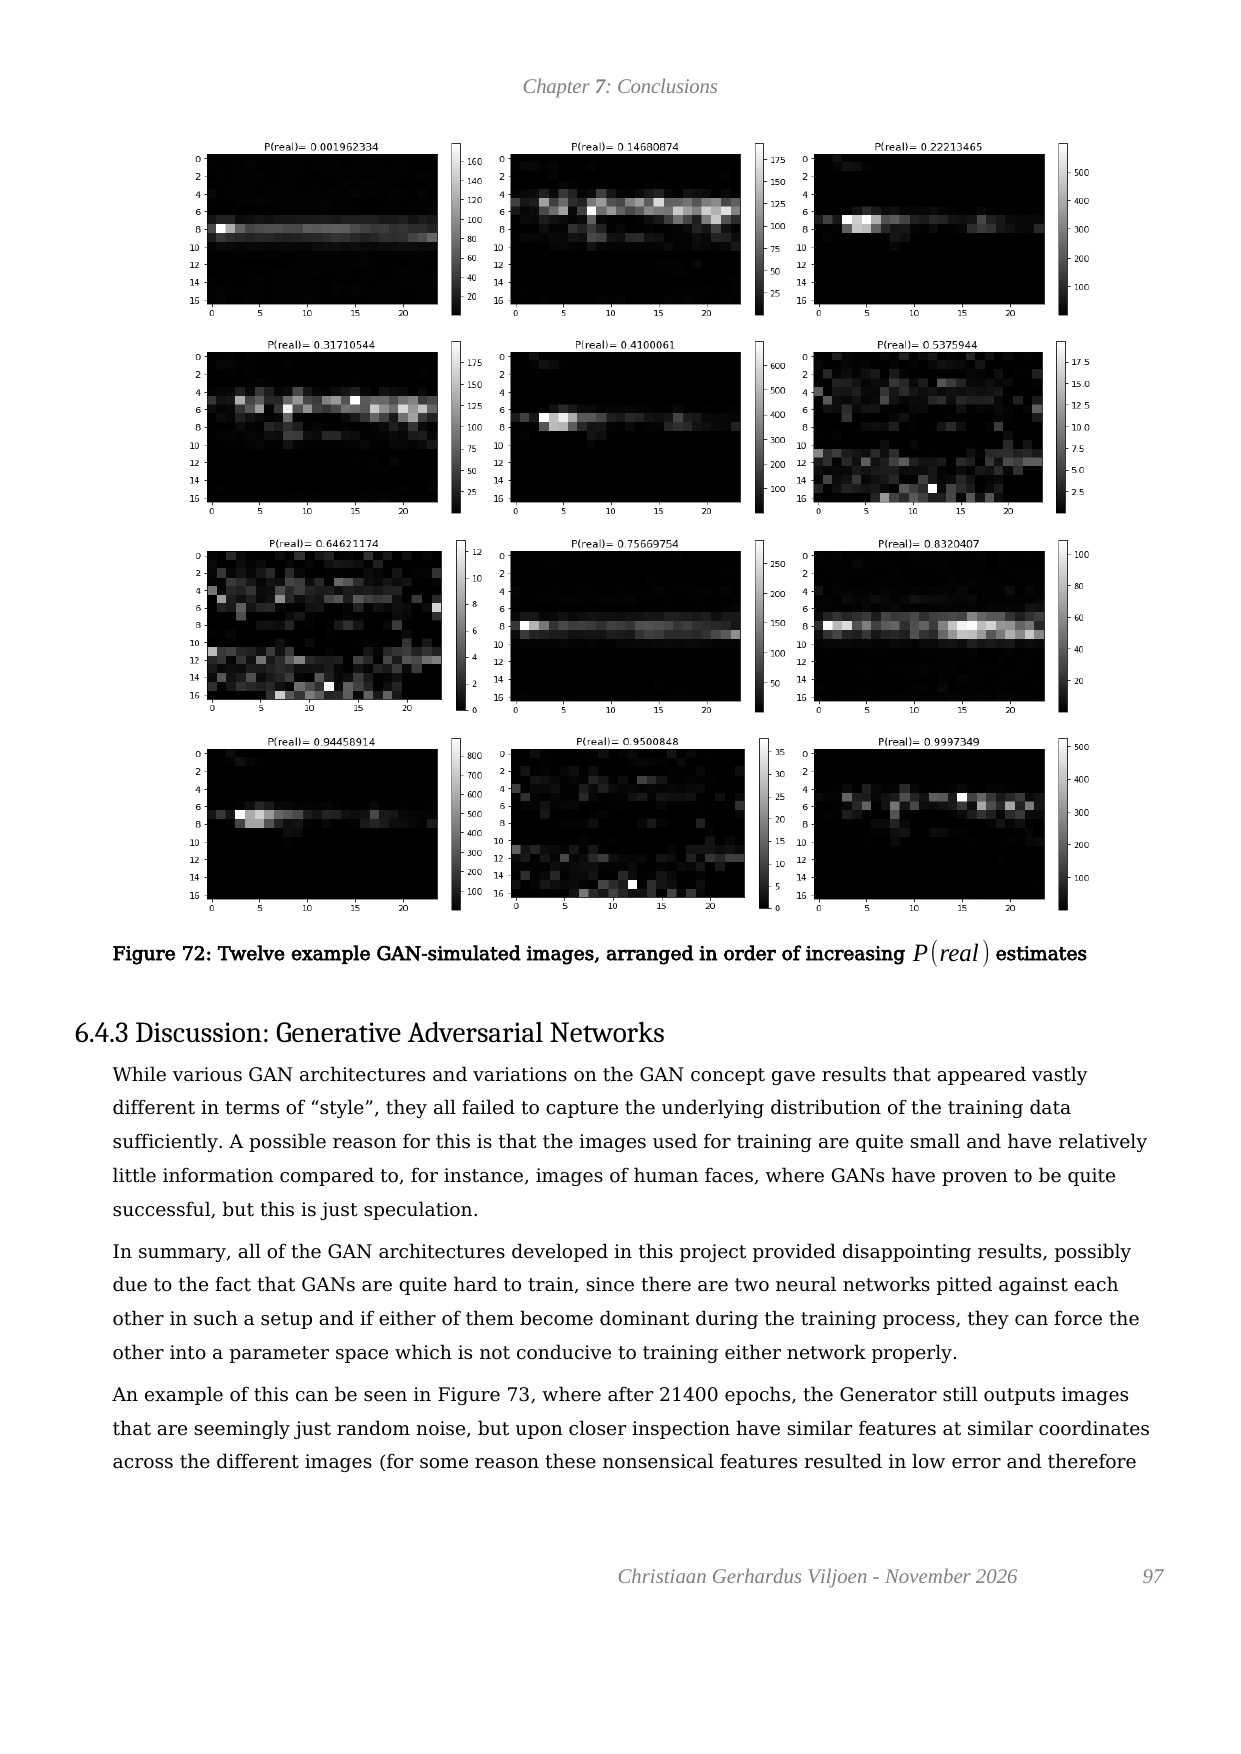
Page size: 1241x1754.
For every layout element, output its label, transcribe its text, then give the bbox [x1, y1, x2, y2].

subtitle Discussion: Generative Adversarial Networks [75, 1016, 1165, 1050]
text Figure 72: Twelve example GAN-simulated images, arranged in order of increasing estimates [112, 937, 1165, 967]
picture [183, 333, 1095, 521]
text While various GAN architectures and variations on the GAN concept gave results that appeared vastly different in terms of “style”, they all failed to capture the underlying distribution of the training data sufficiently. A possible reason for this is that the images used for training are quite small and have relatively little information compared to, for instance, images of human faces, where GANs have proven to be quite successful, but this is just speculation. [112, 1062, 1165, 1220]
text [112, 1383, 1165, 1473]
text In summary, all of the GAN architectures developed in this project provided disappointing results, possibly due to the fact that GANs are quite hard to train, since there are two neural networks pitted against each other in such a setup and if either of them become dominant during the training process, they can force the other into a parameter space which is not conducive to training either network properly. [112, 1239, 1165, 1363]
picture [183, 730, 1095, 918]
picture [183, 532, 1095, 720]
picture [183, 135, 1095, 323]
